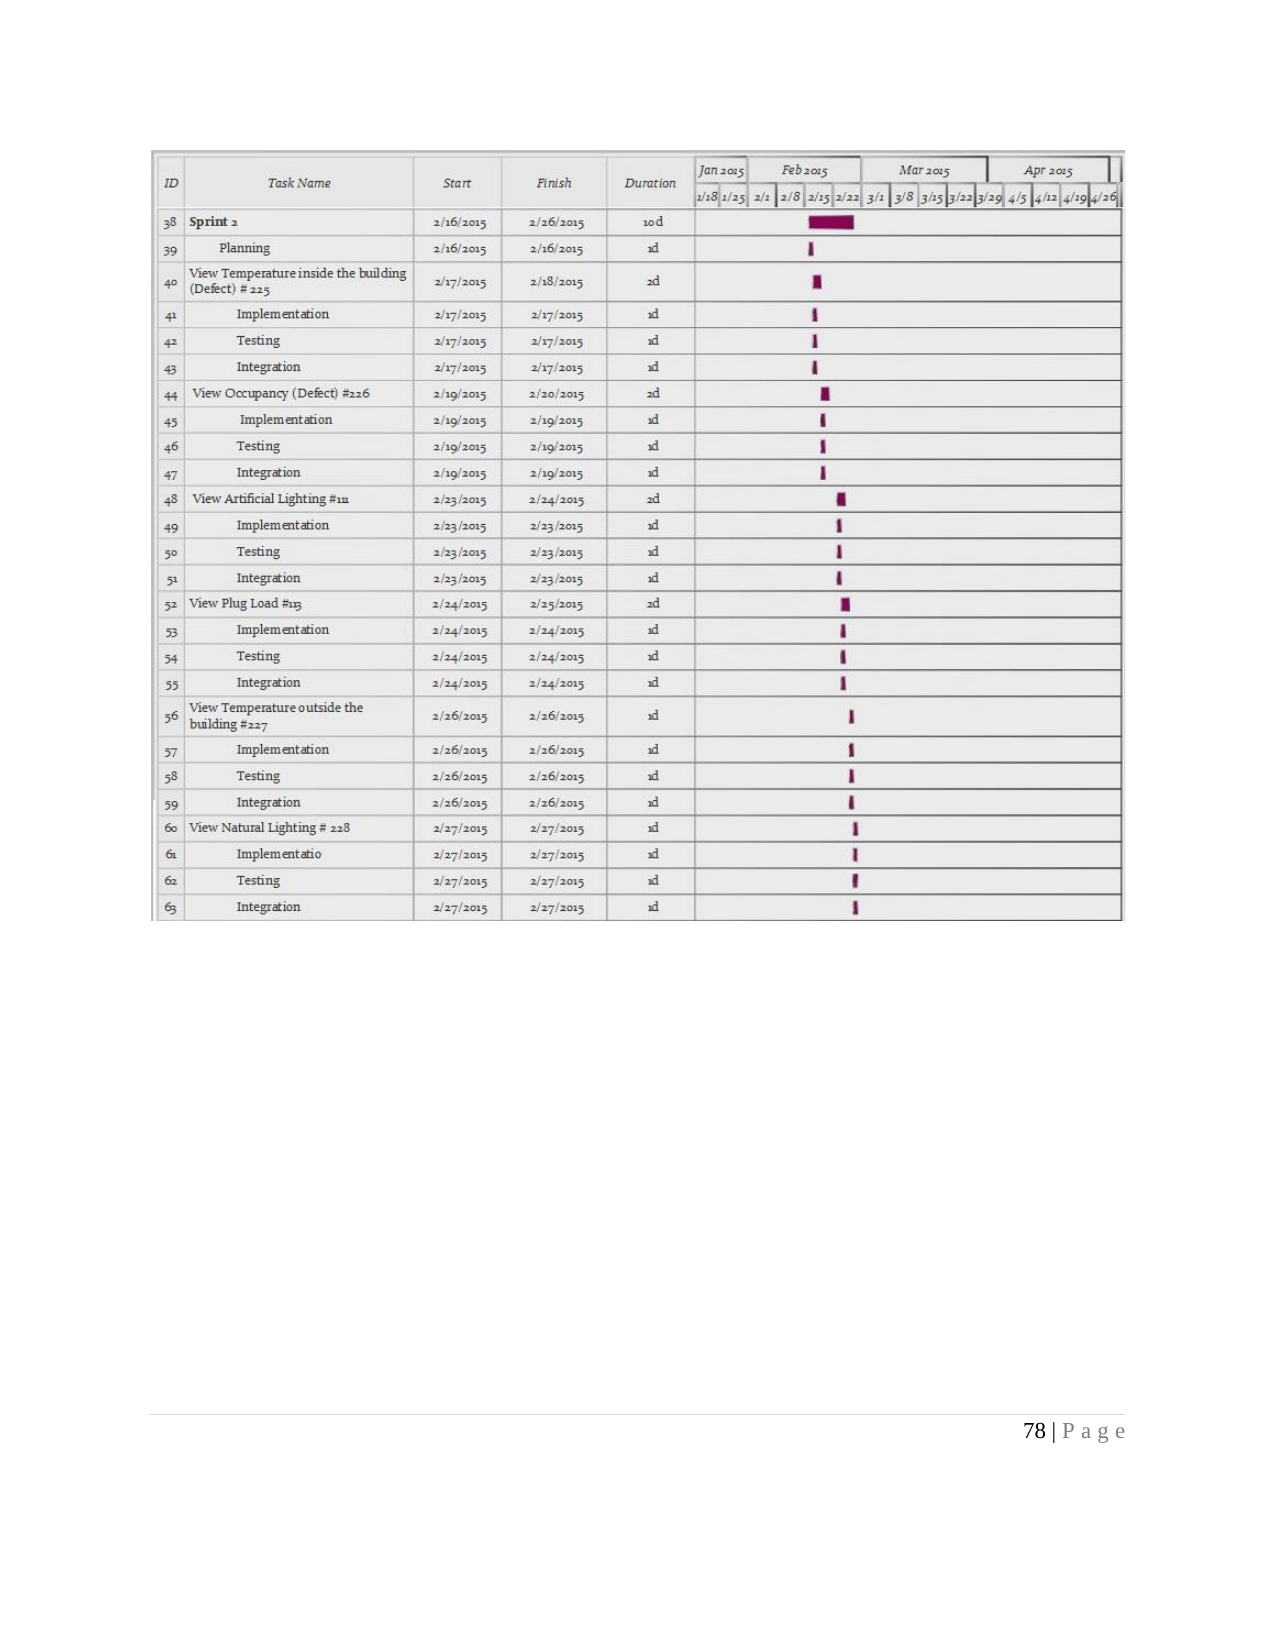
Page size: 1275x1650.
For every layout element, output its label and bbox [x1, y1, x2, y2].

picture [150, 150, 1125, 921]
